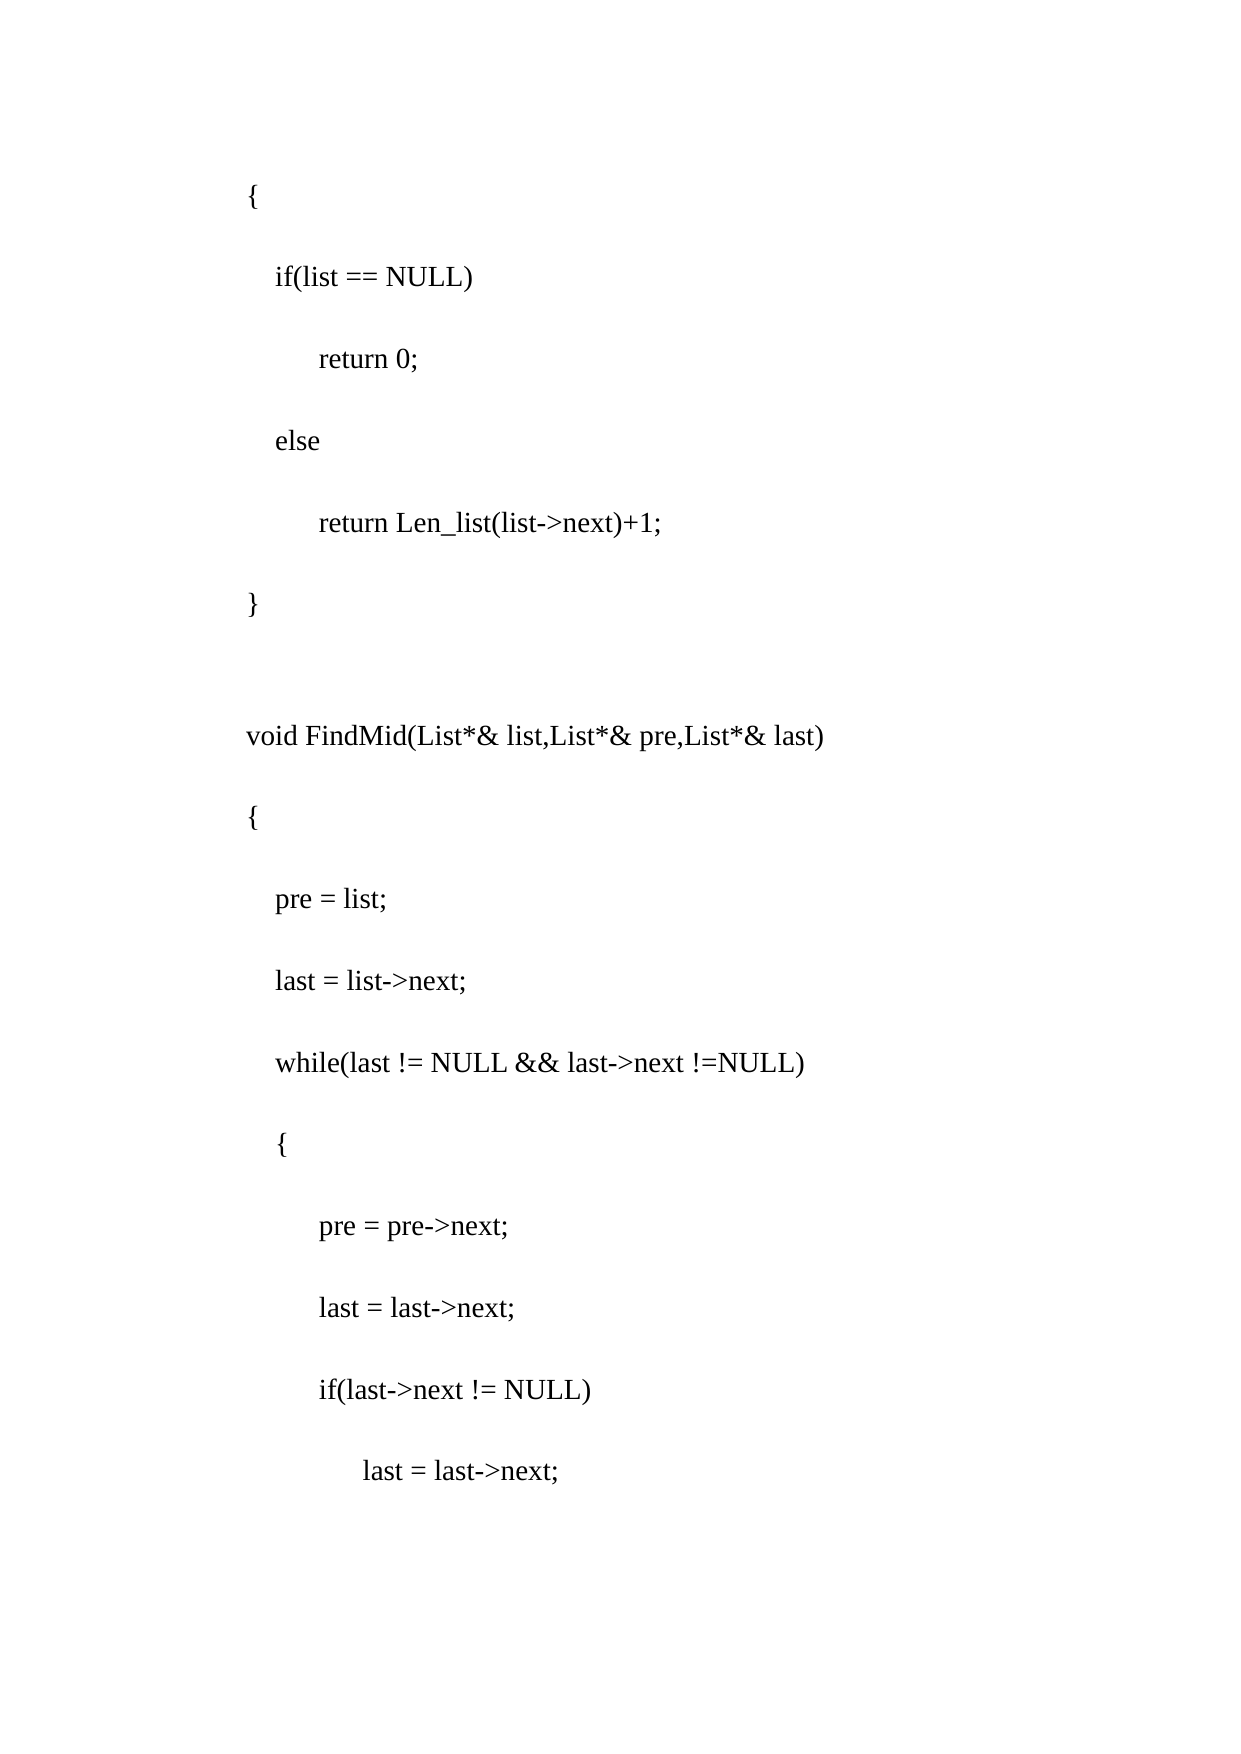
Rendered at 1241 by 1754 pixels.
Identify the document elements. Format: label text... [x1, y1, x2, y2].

text if(last->next != NULL) [246, 1356, 1053, 1421]
text last = last->next; [246, 1274, 1053, 1339]
text last = list->next; [246, 947, 1053, 1012]
text return Len_list(list->next)+1; [246, 489, 1053, 554]
text void FindMid(List*& list,List*& pre,List*& last) [246, 702, 1053, 767]
text return 0; [246, 326, 1053, 391]
text { [246, 1111, 1053, 1176]
text if(list == NULL) [246, 244, 1053, 309]
text else [246, 407, 1053, 472]
text { [246, 784, 1053, 849]
text } [246, 571, 1053, 636]
text { [246, 162, 1053, 227]
text pre = pre->next; [246, 1192, 1053, 1257]
text pre = list; [246, 865, 1053, 930]
text while(last != NULL && last->next !=NULL) [246, 1029, 1053, 1094]
text last = last->next; [246, 1438, 1053, 1503]
